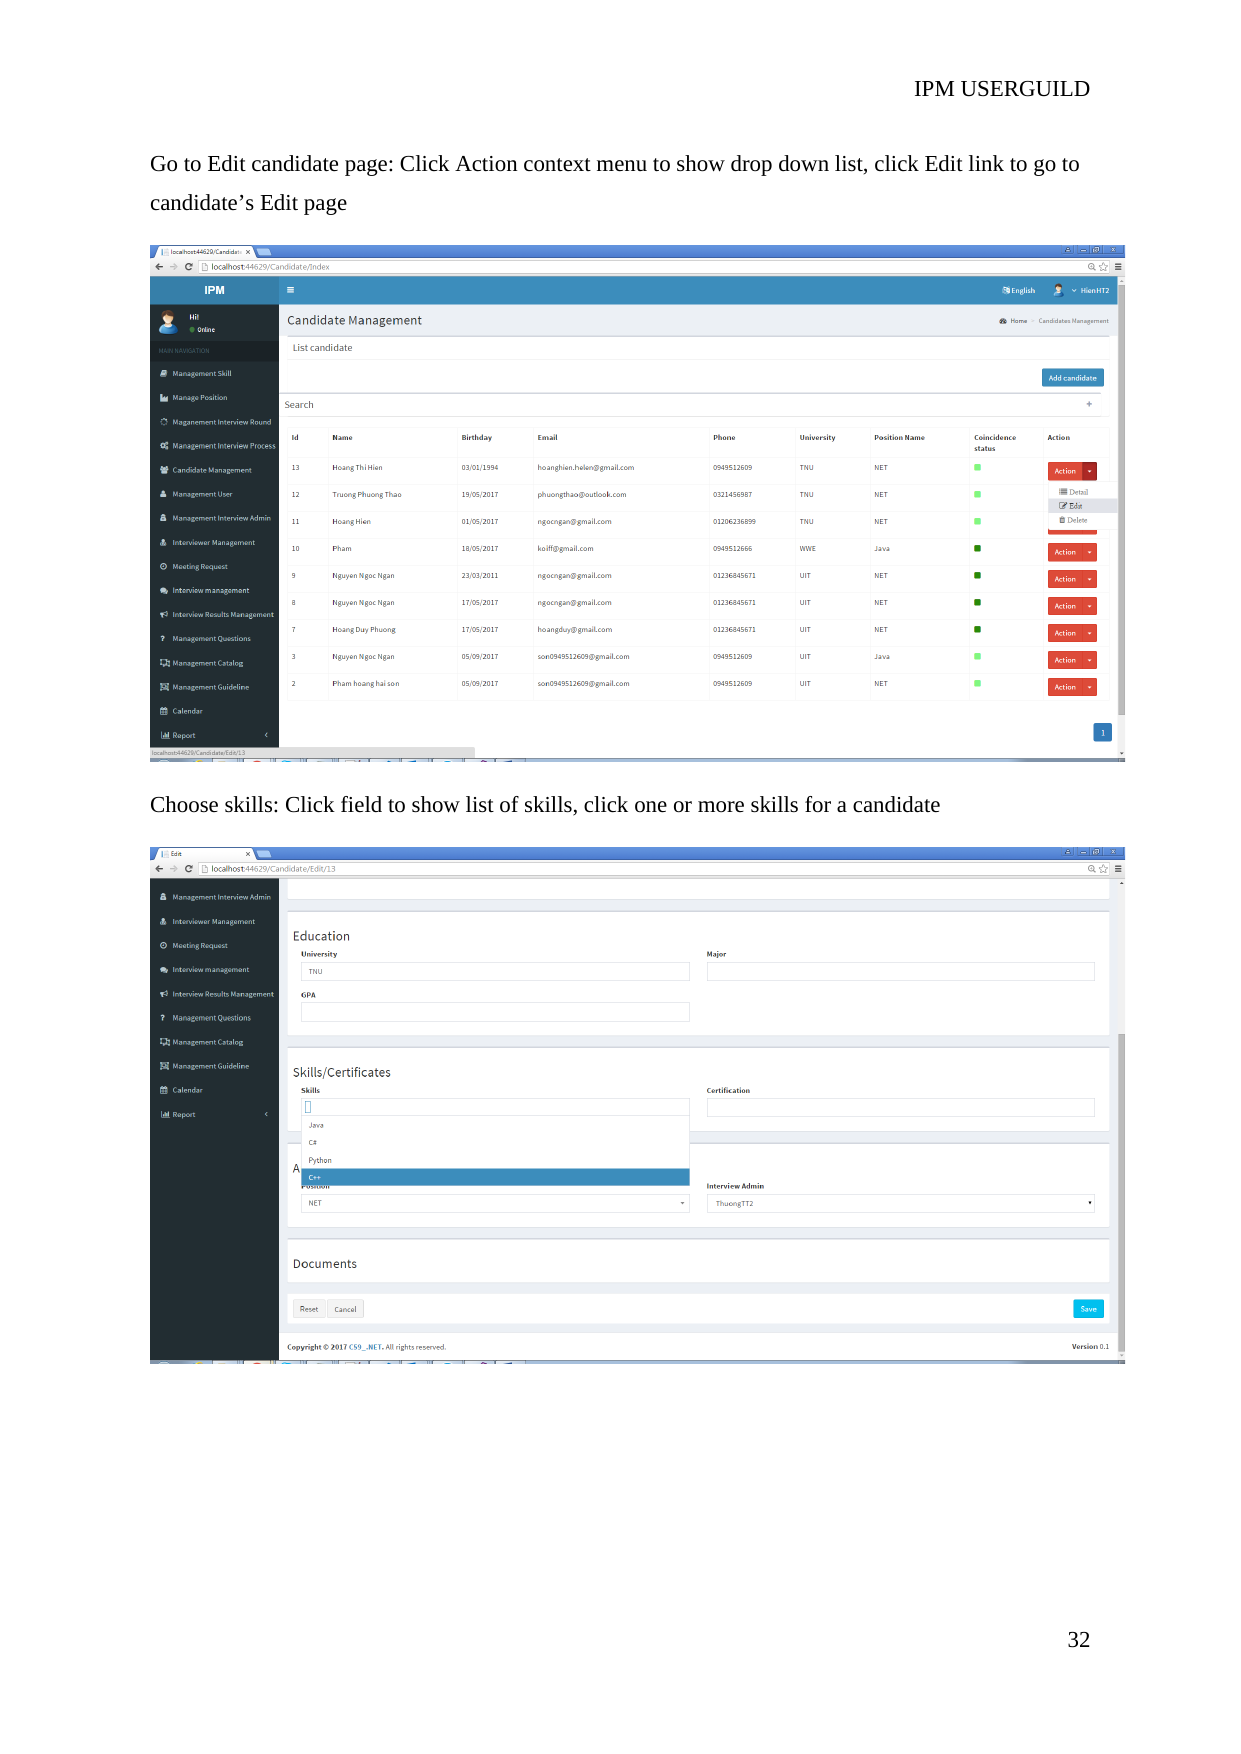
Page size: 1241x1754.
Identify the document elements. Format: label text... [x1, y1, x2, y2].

text Go to Edit candidate page: Click Action context menu to show drop down list, click Edit link to go to candidate’s Edit page [150, 150, 1090, 216]
picture [150, 847, 1125, 1364]
picture [150, 245, 1125, 762]
text Choose skills: Click field to show list of skills, click one or more skills for a candidate [150, 791, 1090, 818]
